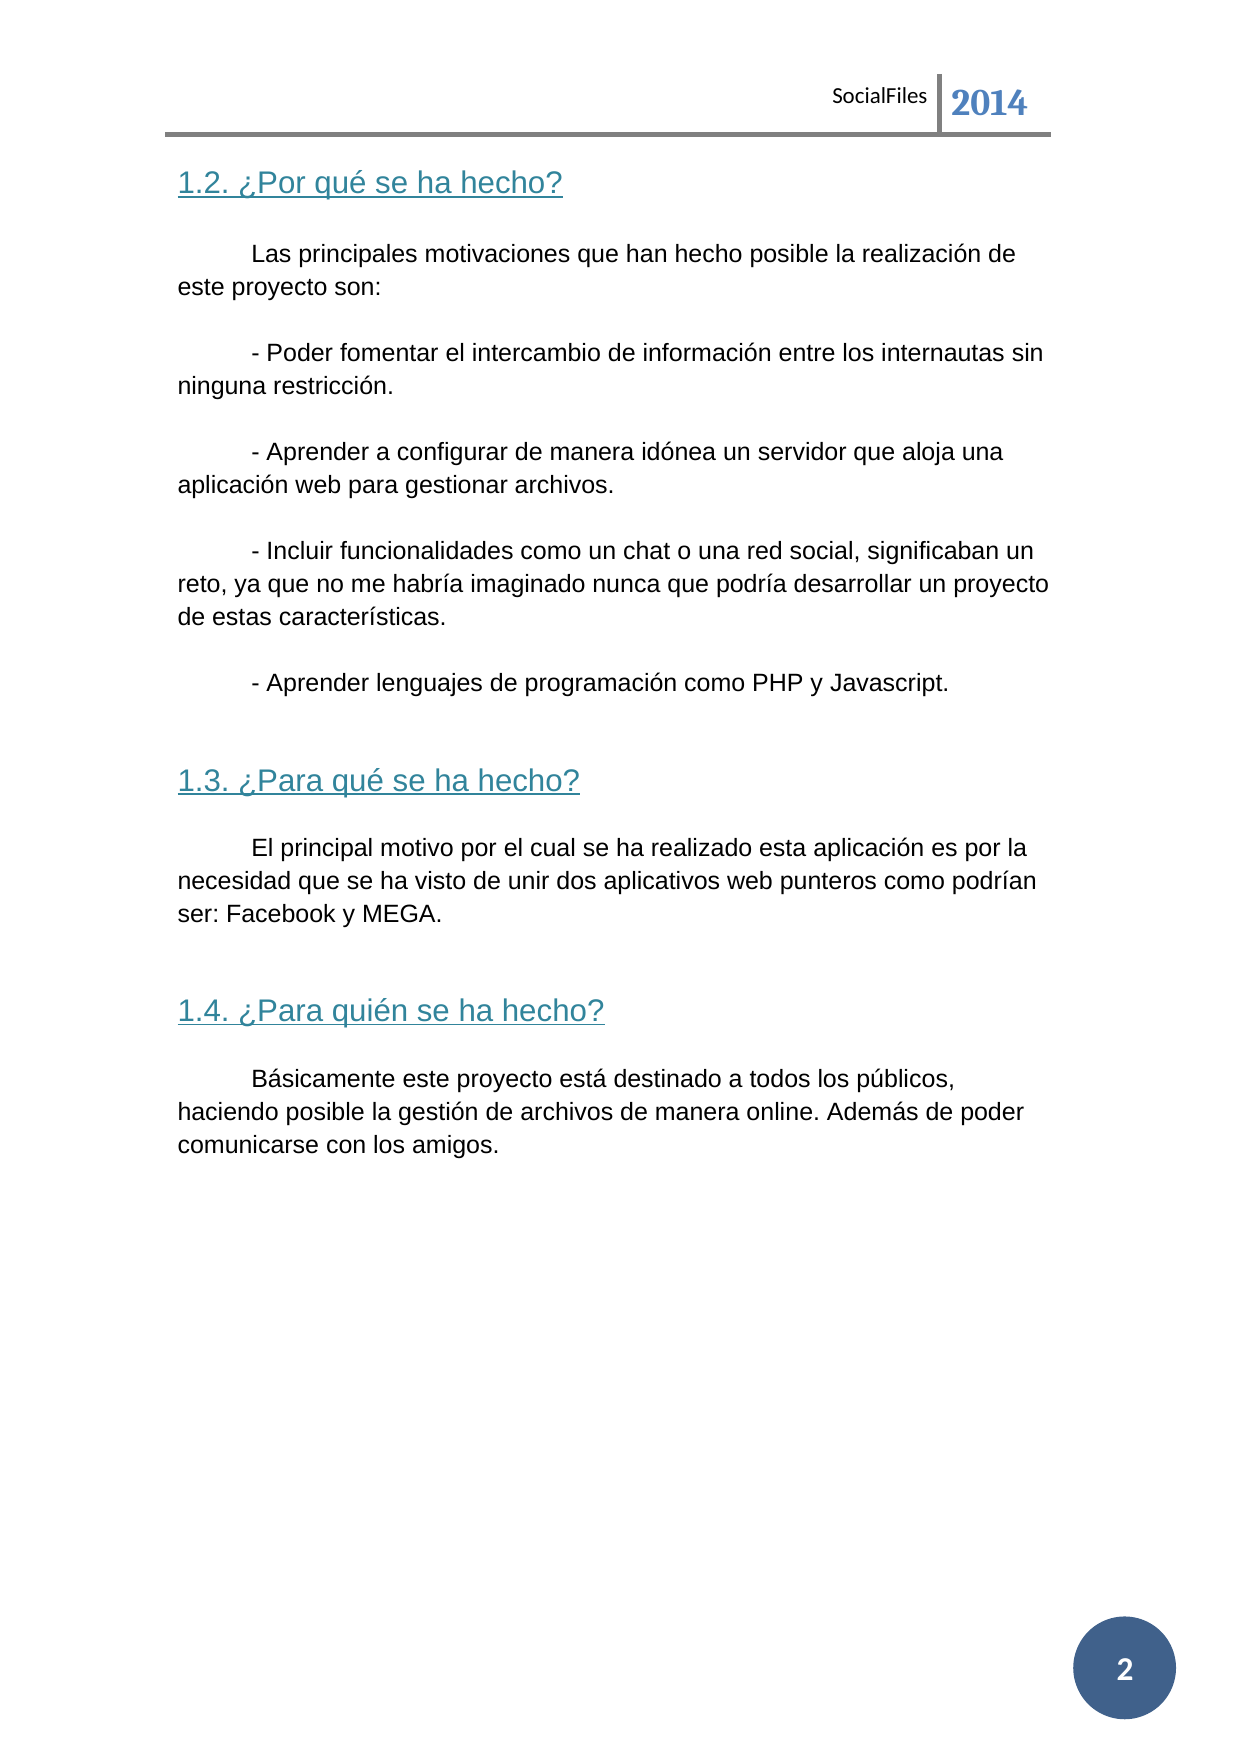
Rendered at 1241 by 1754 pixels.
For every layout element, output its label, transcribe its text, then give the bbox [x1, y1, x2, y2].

text Las principales motivaciones que han hecho posible la realización de este proyecto son: [177, 239, 1063, 301]
text 1.4. ¿Para quién se ha hecho? [177, 992, 1063, 1028]
text 1.3. ¿Para qué se ha hecho? [177, 762, 1063, 797]
text - Aprender lenguajes de programación como PHP y Javascript. [177, 668, 1063, 697]
text Básicamente este proyecto está destinado a todos los públicos, haciendo posible la gestión de archivos de manera online. Además de poder comunicarse con los amigos. [177, 1064, 1063, 1159]
text 1.2. ¿Por qué se ha hecho? [177, 164, 1063, 201]
text - Incluir funcionalidades como un chat o una red social, significaban un reto, ya que no me habría imaginado nunca que podría desarrollar un proyecto de estas características. [177, 536, 1063, 631]
text - Aprender a configurar de manera idónea un servidor que aloja una aplicación web para gestionar archivos. [177, 437, 1063, 499]
text - Poder fomentar el intercambio de información entre los internautas sin ninguna restricción. [177, 338, 1063, 400]
text El principal motivo por el cual se ha realizado esta aplicación es por la necesidad que se ha visto de unir dos aplicativos web punteros como podrían ser: Facebook y MEGA. [177, 833, 1063, 928]
